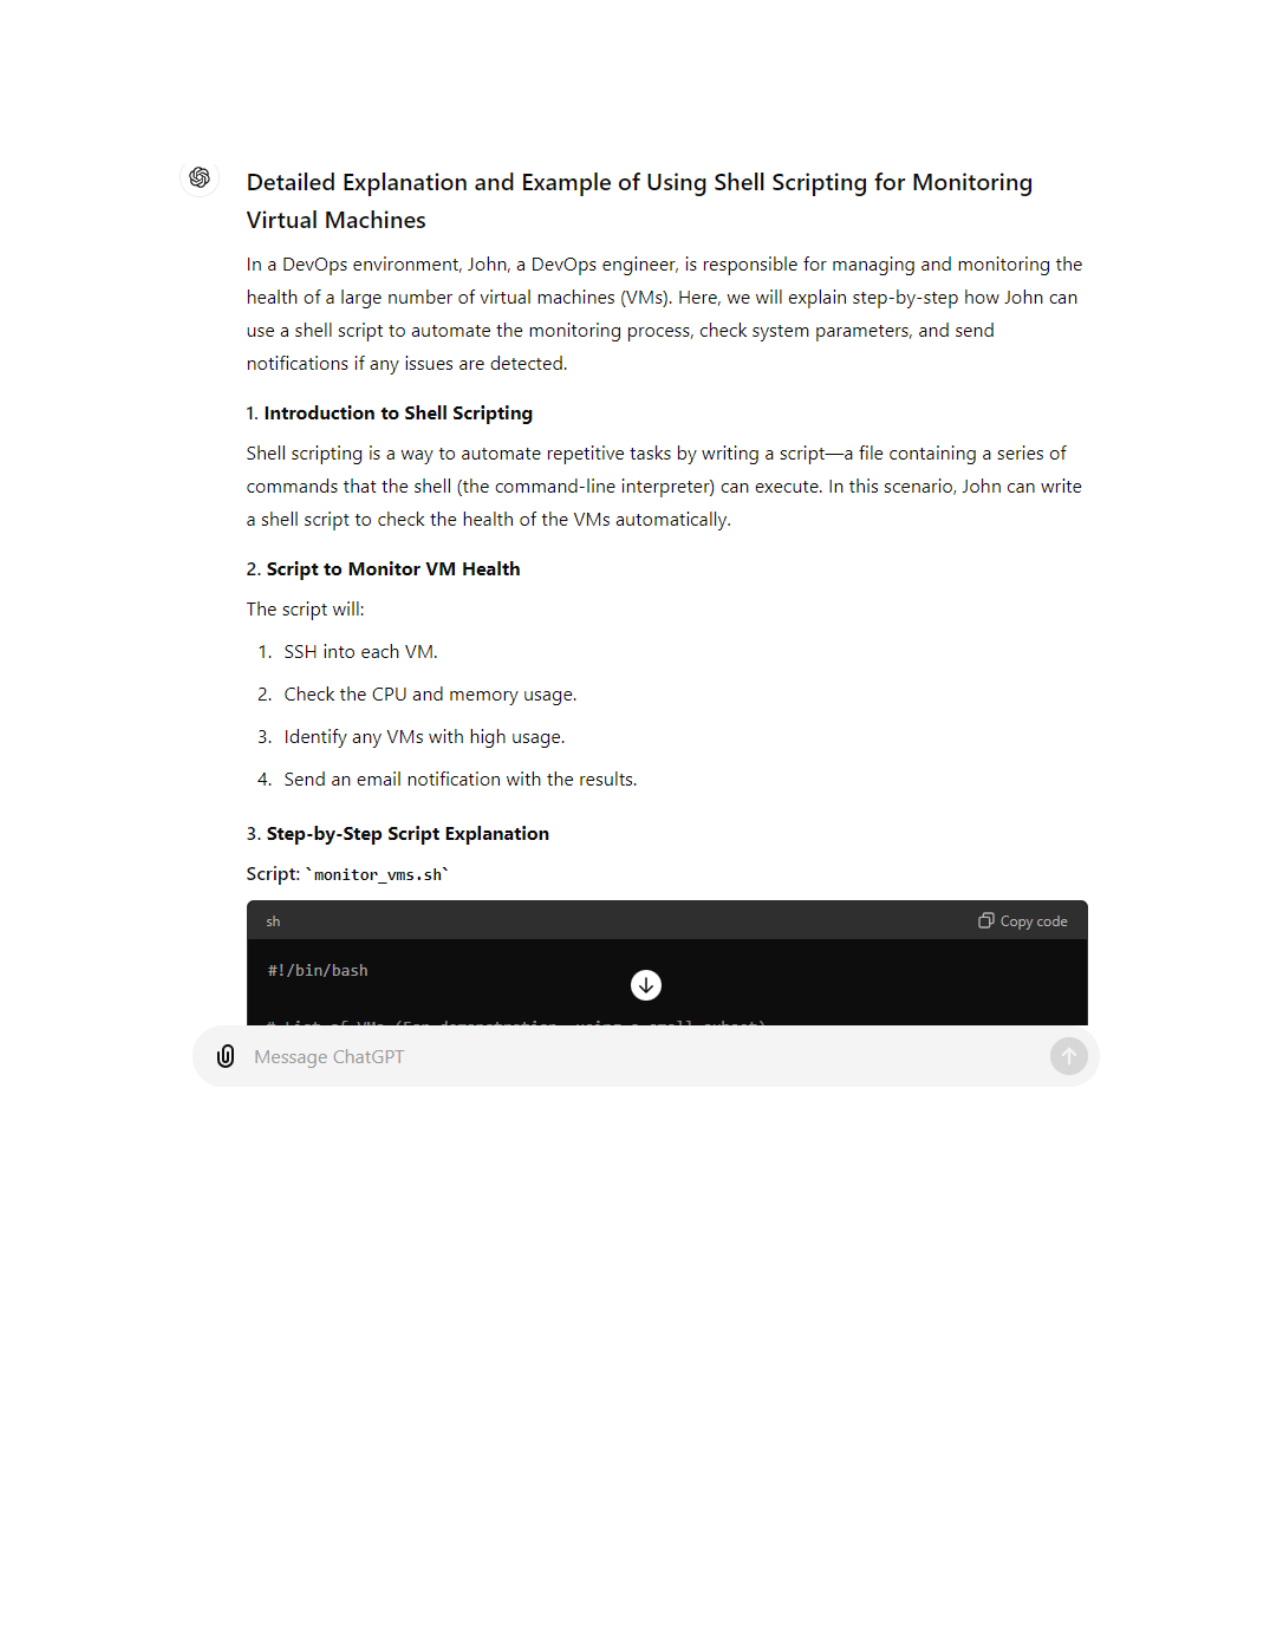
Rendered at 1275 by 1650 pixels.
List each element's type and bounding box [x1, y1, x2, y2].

picture [150, 150, 1125, 1094]
